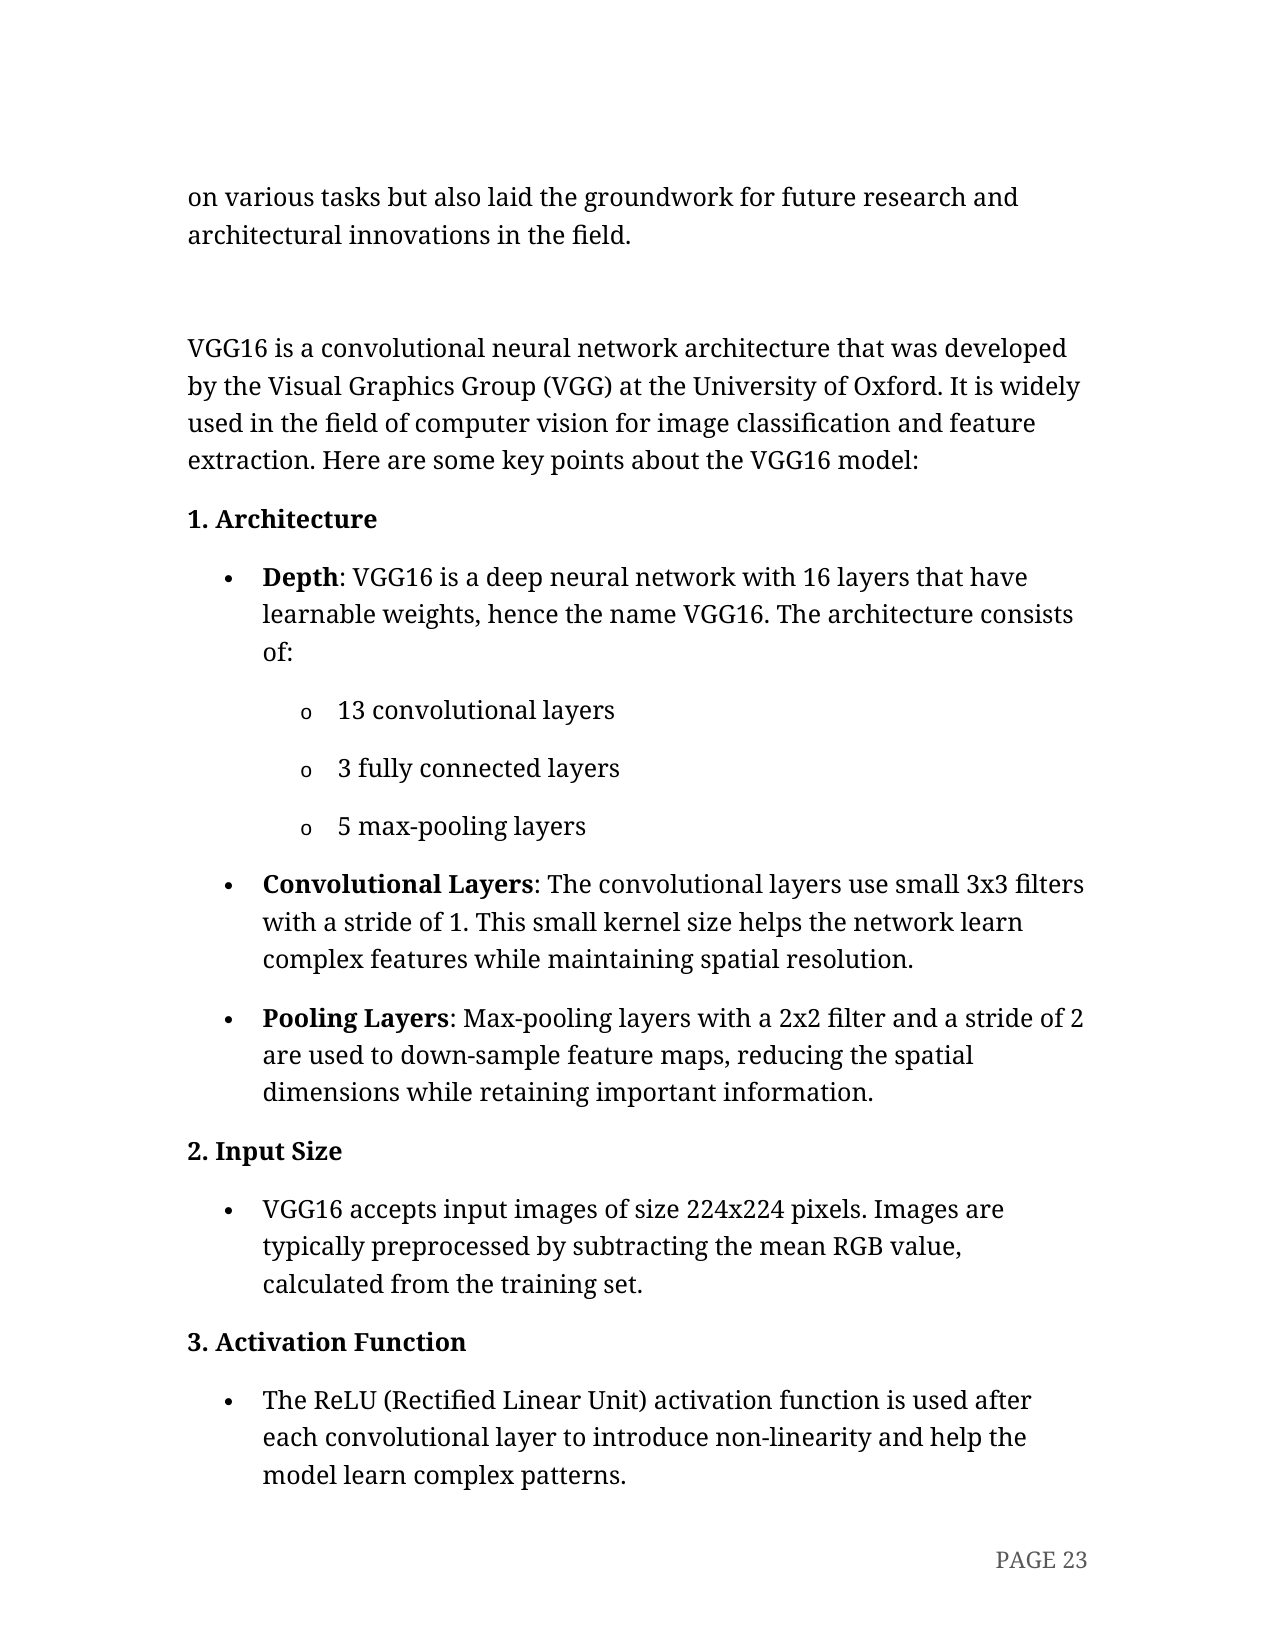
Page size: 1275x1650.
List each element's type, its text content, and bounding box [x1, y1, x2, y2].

list 5 max-pooling layers [300, 809, 1087, 843]
list The ReLU (Rectified Linear Unit) activation function is used after each convolutional layer to introduce non-linearity and help the model learn complex patterns. [225, 1383, 1087, 1492]
list Pooling Layers: Max-pooling layers with a 2x2 filter and a stride of 2 are used to down-sample feature maps, reducing the spatial dimensions while retaining important information. [225, 1000, 1087, 1109]
list Convolutional Layers: The convolutional layers use small 3x3 filters with a stride of 1. This small kernel size helps the network learn complex features while maintaining spatial resolution. [225, 867, 1087, 976]
text 1. Architecture [187, 501, 1087, 535]
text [187, 180, 1087, 251]
text 2. Input Size [187, 1133, 1087, 1167]
text VGG16 is a convolutional neural network architecture that was developed by the Visual Graphics Group (VGG) at the University of Oxford. It is widely used in the field of computer vision for image classification and feature extraction. Here are some key points about the VGG16 model: [187, 331, 1087, 477]
list 3 fully connected layers [300, 751, 1087, 785]
text 3. Activation Function [187, 1324, 1087, 1358]
list VGG16 accepts input images of size 224x224 pixels. Images are typically preprocessed by subtracting the mean RGB value, calculated from the training set. [225, 1191, 1087, 1300]
list 13 convolutional layers [300, 692, 1087, 727]
list Depth: VGG16 is a deep neural network with 16 layers that have learnable weights, hence the name VGG16. The architecture consists of: [225, 559, 1087, 668]
